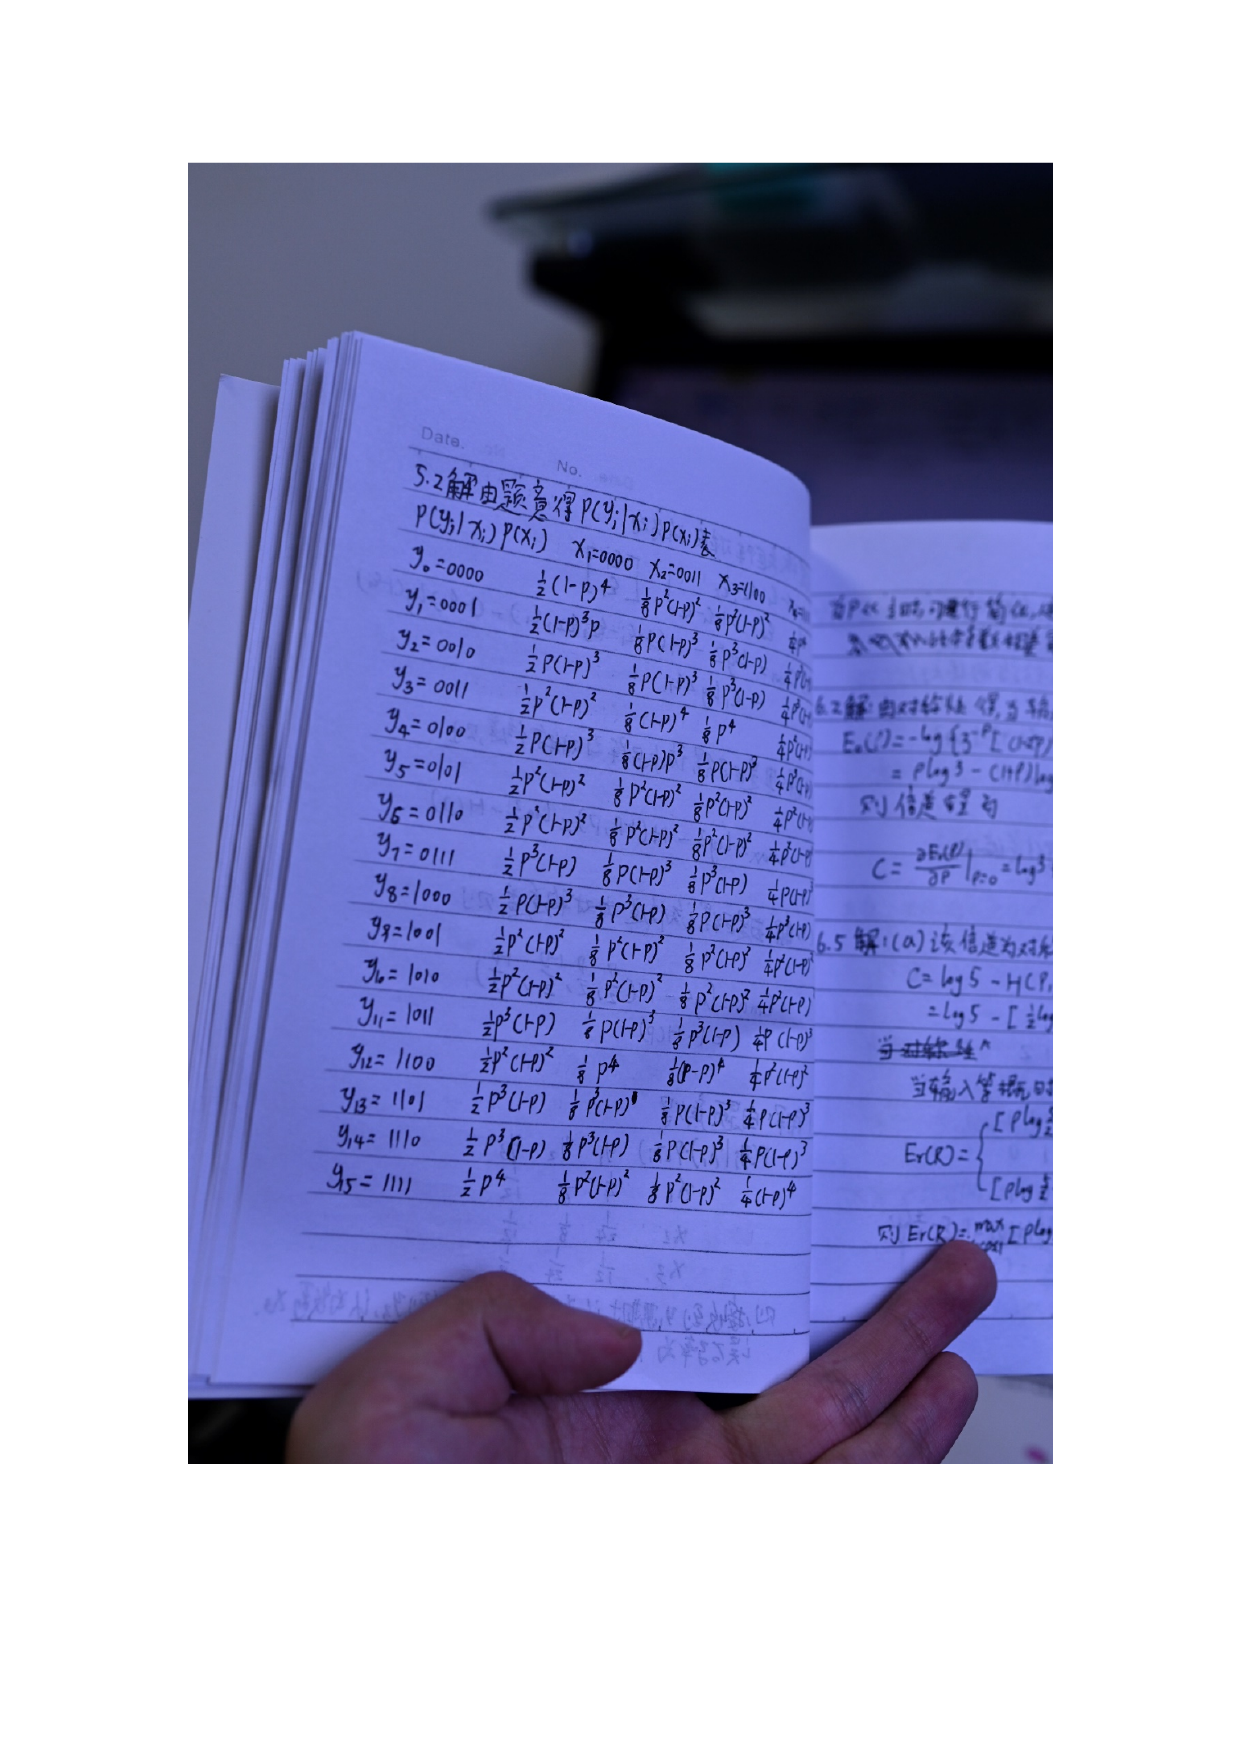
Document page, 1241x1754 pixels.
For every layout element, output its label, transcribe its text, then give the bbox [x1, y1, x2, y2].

picture [189, 164, 1052, 1463]
